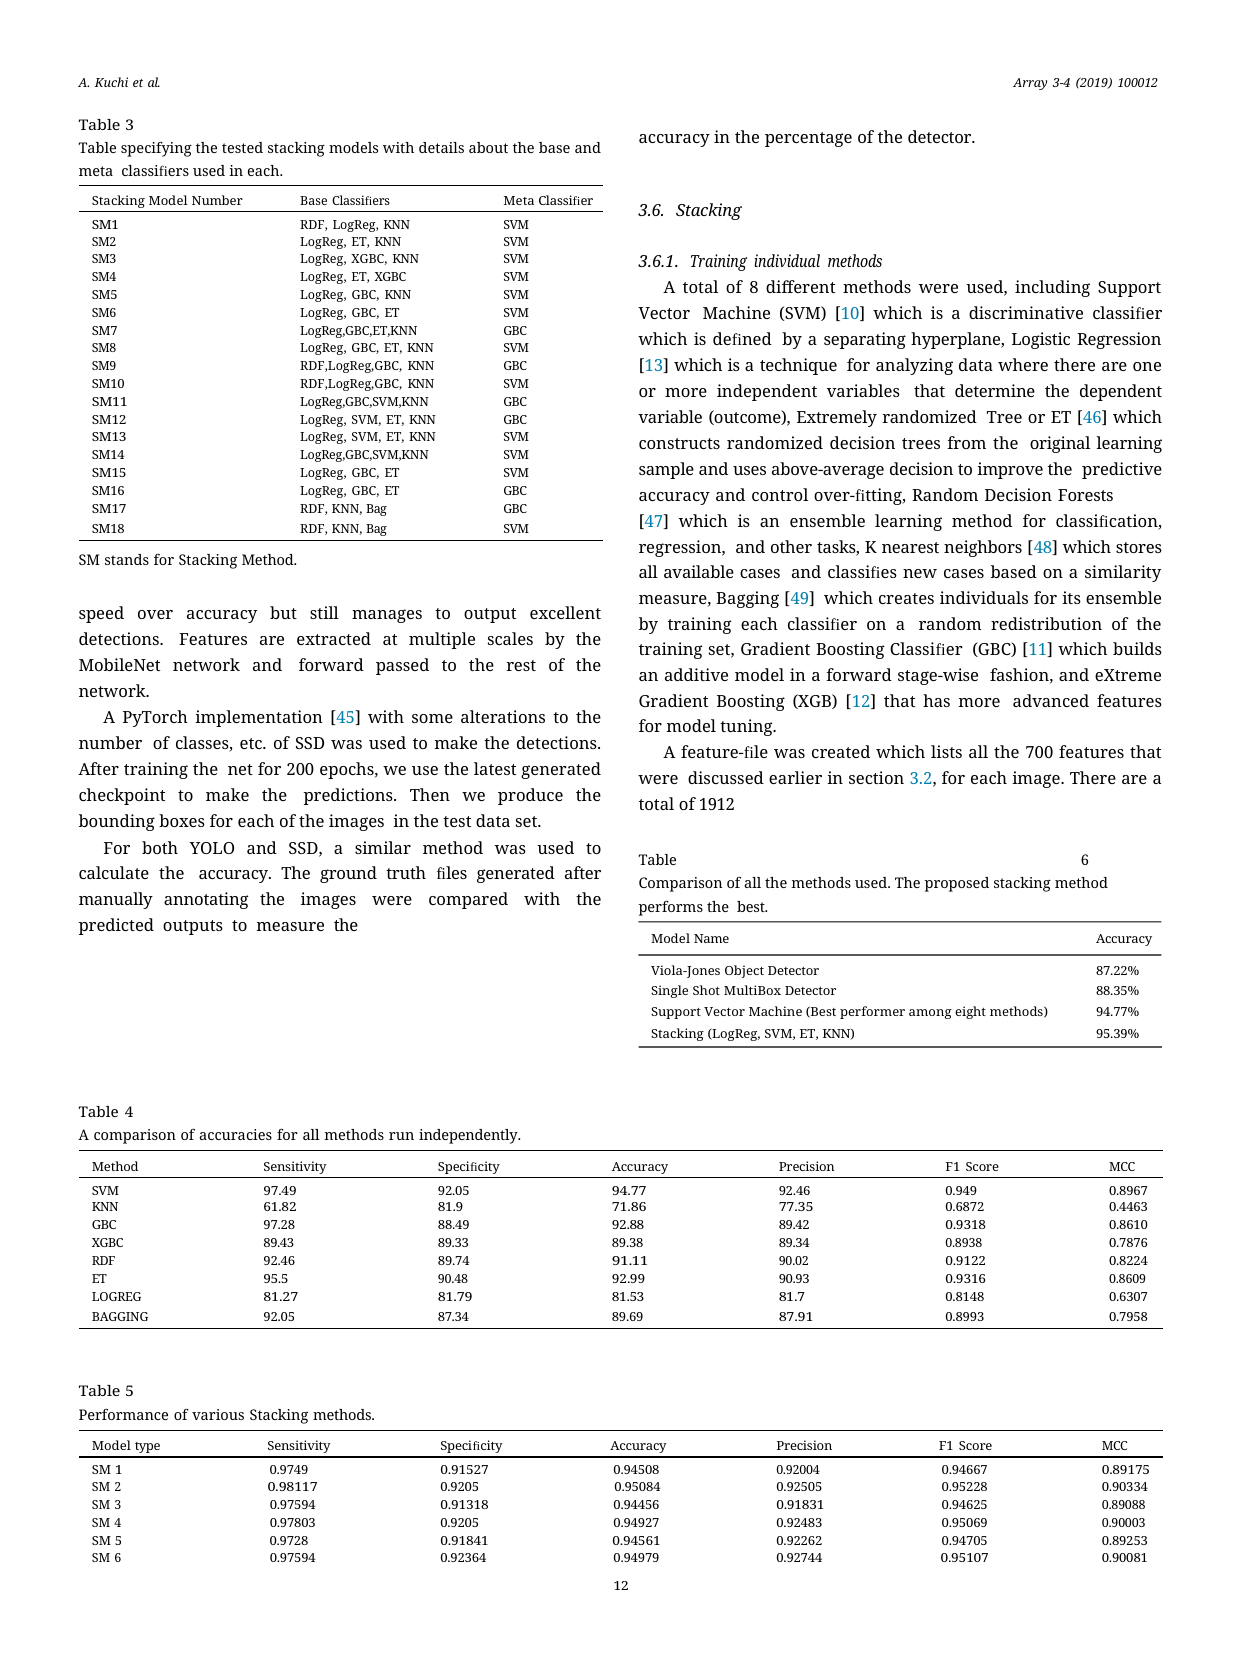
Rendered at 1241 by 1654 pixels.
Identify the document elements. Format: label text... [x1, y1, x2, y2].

table_cell 92.88 [555, 1217, 722, 1234]
picture [1083, 412, 1088, 420]
table_cell 95.5 [206, 1270, 381, 1288]
table_cell 0.949 [889, 1178, 1053, 1199]
table_cell 0.92744 [721, 1550, 885, 1567]
table_cell SM14 [79, 447, 267, 464]
table_cell 0.92483 [721, 1514, 885, 1532]
table_header Model type [79, 1431, 213, 1456]
table_cell 61.82 [206, 1199, 381, 1217]
text Table specifying the tested stacking models with details about the base and meta classifiers used in each. [78, 138, 601, 181]
table_cell 89.43 [206, 1235, 381, 1252]
table_cell RDF, LogReg, KNN [267, 212, 470, 233]
text Support Vector Machine (Best performer among eight methods) 94.77% Stacking (LogReg, SVM, ET, KNN) 95.39% [651, 1003, 1141, 1042]
table_cell SM3 [79, 251, 267, 268]
table_cell 81.9 [381, 1199, 555, 1217]
table_cell 0.9728 [213, 1532, 385, 1550]
table_cell SM9 [79, 358, 267, 375]
table_cell GBC [470, 393, 602, 411]
table_cell 0.90081 [1046, 1550, 1163, 1567]
text Performance of various Stacking methods. [78, 1404, 1173, 1424]
table_cell LogReg, SVM, ET, KNN [267, 429, 470, 447]
text For both YOLO and SSD, a similar method was used to calculate the accuracy. The ground truth files generated after manually annotating the images were compared with the predicted outputs to measure the [78, 836, 601, 936]
table_cell 0.97594 [213, 1550, 385, 1567]
table_cell 0.95228 [885, 1478, 1046, 1496]
table_cell 0.90003 [1046, 1514, 1163, 1532]
table_cell SM7 [79, 322, 267, 340]
table_cell 0.91318 [385, 1496, 556, 1514]
table_header F1 Score [889, 1151, 1053, 1177]
table_cell 77.35 [722, 1199, 889, 1217]
table_cell SM16 [79, 482, 267, 500]
table_cell SM5 [79, 286, 267, 304]
table_header Specificity [385, 1431, 556, 1456]
table_cell SM 6 [79, 1550, 213, 1567]
table_cell SM 3 [79, 1496, 213, 1514]
table_cell RDF,LogReg,GBC, KNN [267, 358, 470, 375]
table_cell SM15 [79, 465, 267, 482]
table_cell LogReg, GBC, ET [267, 465, 470, 482]
table_header Precision [721, 1431, 885, 1456]
table_cell 0.9205 [385, 1514, 556, 1532]
table_header Precision [722, 1151, 889, 1177]
text Model Name Accuracy [651, 931, 1173, 948]
text Table 6 Comparison of all the methods used. The proposed stacking method performs the best. [638, 849, 1162, 917]
table_cell 89.33 [381, 1235, 555, 1252]
table_cell SM 1 [79, 1458, 213, 1478]
table_cell 0.8610 [1053, 1217, 1163, 1234]
table_cell 81.79 [381, 1288, 555, 1306]
table_cell SVM [470, 465, 602, 482]
table_cell 0.92262 [721, 1532, 885, 1550]
table_cell 0.94667 [885, 1458, 1046, 1478]
table_header Accuracy [556, 1431, 721, 1456]
table_header Method [79, 1151, 206, 1177]
table_cell 0.7876 [1053, 1235, 1163, 1252]
text accuracy in the percentage of the detector. [638, 126, 1173, 148]
table_header Stacking Model Number [79, 186, 267, 211]
table_cell 88.49 [381, 1217, 555, 1234]
text SM stands for Stacking Method. [78, 550, 606, 570]
table_cell 0.4463 [1053, 1199, 1163, 1217]
text [47] which is an ensemble learning method for classification, regression, and other tasks, K nearest neighbors [48] which stores all available cases and classifies new cases based on a similarity measure, Bagging [49] which creates individuals for its ensemble by training each classifier on a random redistribution of the training set, Gradient Boosting Classifier (GBC) [11] which builds an additive model in a forward stage-wise fashion, and eXtreme Gradient Boosting (XGB) [12] that has more advanced features for model tuning. [638, 510, 1162, 738]
table_cell SM18 [79, 518, 267, 540]
table_cell 90.02 [722, 1253, 889, 1270]
table_header Specificity [381, 1151, 555, 1177]
table_cell 0.91841 [385, 1532, 556, 1550]
table_cell SM 5 [79, 1532, 213, 1550]
table_cell 0.89253 [1046, 1532, 1163, 1550]
table_cell SVM [79, 1178, 206, 1199]
table_cell 92.46 [206, 1253, 381, 1270]
table_cell 89.38 [555, 1235, 722, 1252]
table_cell 0.94508 [556, 1458, 721, 1478]
table_cell 71.86 [555, 1199, 722, 1217]
table_cell SVM [470, 304, 602, 322]
table_cell 0.9316 [889, 1270, 1053, 1288]
table_cell 97.28 [206, 1217, 381, 1234]
table_cell 89.42 [722, 1217, 889, 1234]
text A comparison of accuracies for all methods run independently. [78, 1125, 1173, 1145]
table_cell 91.11 [555, 1253, 722, 1270]
table_cell 92.46 [722, 1178, 889, 1199]
table_cell SM10 [79, 375, 267, 393]
table_cell 0.95107 [885, 1550, 1046, 1567]
table_cell SVM [470, 375, 602, 393]
table_cell 0.90334 [1046, 1478, 1163, 1496]
table_cell 92.05 [381, 1178, 555, 1199]
table_header Sensitivity [206, 1151, 381, 1177]
table_cell SVM [470, 269, 602, 286]
table_cell LogReg, GBC, ET [267, 482, 470, 500]
text Table 4 [78, 1102, 1173, 1122]
picture [790, 593, 795, 601]
table_cell SVM [470, 447, 602, 464]
picture [336, 712, 341, 720]
table_header Sensitivity [213, 1431, 385, 1456]
table_cell SM6 [79, 304, 267, 322]
table_cell SVM [470, 286, 602, 304]
table_cell 0.94705 [885, 1532, 1046, 1550]
table_cell XGBC [79, 1235, 206, 1252]
table_cell 94.77 [555, 1178, 722, 1199]
list Training individual methods [638, 250, 1173, 273]
table_cell 0.98117 [213, 1478, 385, 1496]
table_cell 0.94456 [556, 1496, 721, 1514]
table_cell SM8 [79, 340, 267, 358]
table_cell LogReg, ET, KNN [267, 233, 470, 251]
table_cell SVM [470, 518, 602, 540]
table_cell 0.97594 [213, 1496, 385, 1514]
text speed over accuracy but still manages to output excellent detections. Features are extracted at multiple scales by the MobileNet network and forward passed to the rest of the network. [78, 602, 602, 703]
table_cell 0.7958 [1053, 1306, 1163, 1328]
table_cell LogReg,GBC,SVM,KNN [267, 393, 470, 411]
table_cell 0.6307 [1053, 1288, 1163, 1306]
table_cell LogReg,GBC,ET,KNN [267, 322, 470, 340]
table_cell SVM [470, 429, 602, 447]
table_cell GBC [470, 500, 602, 518]
table_cell 0.8148 [889, 1288, 1053, 1306]
text A total of 8 different methods were used, including Support Vector Machine (SVM) [10] which is a discriminative classifier which is defined by a separating hyperplane, Logistic Regression [13] which is a technique for analyzing data where there are one or more independent variables that determine the dependent variable (outcome), Extremely randomized Tree or ET [46] which constructs randomized decision trees from the original learning sample and uses above-average decision to improve the predictive accuracy and control over-fitting, Random Decision Forests [638, 276, 1162, 507]
text Single Shot MultiBox Detector 88.35% [651, 982, 1173, 999]
table_cell SM4 [79, 269, 267, 286]
table_cell LogReg, GBC, KNN [267, 286, 470, 304]
table_cell 0.89088 [1046, 1496, 1163, 1514]
table_cell SVM [470, 340, 602, 358]
table_cell SVM [470, 212, 602, 233]
text Table 5 [78, 1381, 1173, 1401]
table_cell GBC [470, 322, 602, 340]
table_header MCC [1053, 1151, 1163, 1177]
table_cell 0.92505 [721, 1478, 885, 1496]
table_cell 0.9205 [385, 1478, 556, 1496]
table_cell RDF,LogReg,GBC, KNN [267, 375, 470, 393]
table_cell 90.48 [381, 1270, 555, 1288]
table_cell 0.9122 [889, 1253, 1053, 1270]
table_cell SM12 [79, 411, 267, 429]
table_cell 0.9318 [889, 1217, 1053, 1234]
table_cell BAGGING [79, 1306, 206, 1328]
table_cell 0.94625 [885, 1496, 1046, 1514]
table_cell 0.8993 [889, 1306, 1053, 1328]
table_cell SVM [470, 251, 602, 268]
table_cell LOGREG [79, 1288, 206, 1306]
table_cell LogReg,GBC,SVM,KNN [267, 447, 470, 464]
text A PyTorch implementation [45] with some alterations to the number of classes, etc. of SSD was used to make the detections. After training the net for 200 epochs, we use the latest generated checkpoint to make the predictions. Then we produce the bounding boxes for each of the images in the test data set. [78, 706, 602, 833]
table_cell 0.91831 [721, 1496, 885, 1514]
table_cell RDF [79, 1253, 206, 1270]
table_cell LogReg, XGBC, KNN [267, 251, 470, 268]
table_cell 0.8967 [1053, 1178, 1163, 1199]
table_header Base Classifiers [267, 186, 470, 211]
table_cell RDF, KNN, Bag [267, 500, 470, 518]
text A feature-file was created which lists all the 700 features that were discussed earlier in section 3.2, for each image. There are a total of 1912 [638, 741, 1162, 815]
table_cell 0.92004 [721, 1458, 885, 1478]
table_cell 0.89175 [1046, 1458, 1163, 1478]
table_cell SM13 [79, 429, 267, 447]
table_cell SM11 [79, 393, 267, 411]
picture [1033, 541, 1040, 550]
picture [644, 516, 649, 524]
table_cell 89.69 [555, 1306, 722, 1328]
table_cell 87.91 [722, 1306, 889, 1328]
table_cell SVM [470, 233, 602, 251]
text Viola-Jones Object Detector 87.22% [651, 962, 1173, 979]
table_cell RDF, KNN, Bag [267, 518, 470, 540]
table_cell 0.6872 [889, 1199, 1053, 1217]
table_cell 0.91527 [385, 1458, 556, 1478]
table_cell 81.53 [555, 1288, 722, 1306]
table_cell LogReg, SVM, ET, KNN [267, 411, 470, 429]
table_cell GBC [79, 1217, 206, 1234]
table_cell 0.95084 [556, 1478, 721, 1496]
table_cell 0.95069 [885, 1514, 1046, 1532]
table_cell 90.93 [722, 1270, 889, 1288]
table_cell 0.94561 [556, 1532, 721, 1550]
table_header MCC [1046, 1431, 1163, 1456]
table_cell 0.8609 [1053, 1270, 1163, 1288]
table_cell SM2 [79, 233, 267, 251]
table_cell 97.49 [206, 1178, 381, 1199]
table_cell SM 4 [79, 1514, 213, 1532]
table_cell LogReg, GBC, ET, KNN [267, 340, 470, 358]
table_cell 89.74 [381, 1253, 555, 1270]
table_cell ET [79, 1270, 206, 1288]
table_cell 0.8224 [1053, 1253, 1163, 1270]
table_cell GBC [470, 482, 602, 500]
table_cell 0.9749 [213, 1458, 385, 1478]
table_header Meta Classifier [470, 186, 602, 211]
table_cell 92.05 [206, 1306, 381, 1328]
table_cell 81.27 [206, 1288, 381, 1306]
table_cell 81.7 [722, 1288, 889, 1306]
table_cell 0.94927 [556, 1514, 721, 1532]
table_header F1 Score [885, 1431, 1046, 1456]
table_cell KNN [79, 1199, 206, 1217]
table_cell SM1 [79, 212, 267, 233]
list Stacking [638, 199, 1173, 222]
table_cell 0.97803 [213, 1514, 385, 1532]
table_cell 89.34 [722, 1235, 889, 1252]
text Table 3 [78, 114, 606, 134]
table_cell 0.8938 [889, 1235, 1053, 1252]
table_cell GBC [470, 411, 602, 429]
table_header Accuracy [555, 1151, 722, 1177]
table_cell 87.34 [381, 1306, 555, 1328]
table_cell SM 2 [79, 1478, 213, 1496]
table_cell LogReg, GBC, ET [267, 304, 470, 322]
table_cell 92.99 [555, 1270, 722, 1288]
table_cell LogReg, ET, XGBC [267, 269, 470, 286]
table_cell SM17 [79, 500, 267, 518]
table_cell GBC [470, 358, 602, 375]
table_cell 0.94979 [556, 1550, 721, 1567]
table_cell 0.92364 [385, 1550, 556, 1567]
